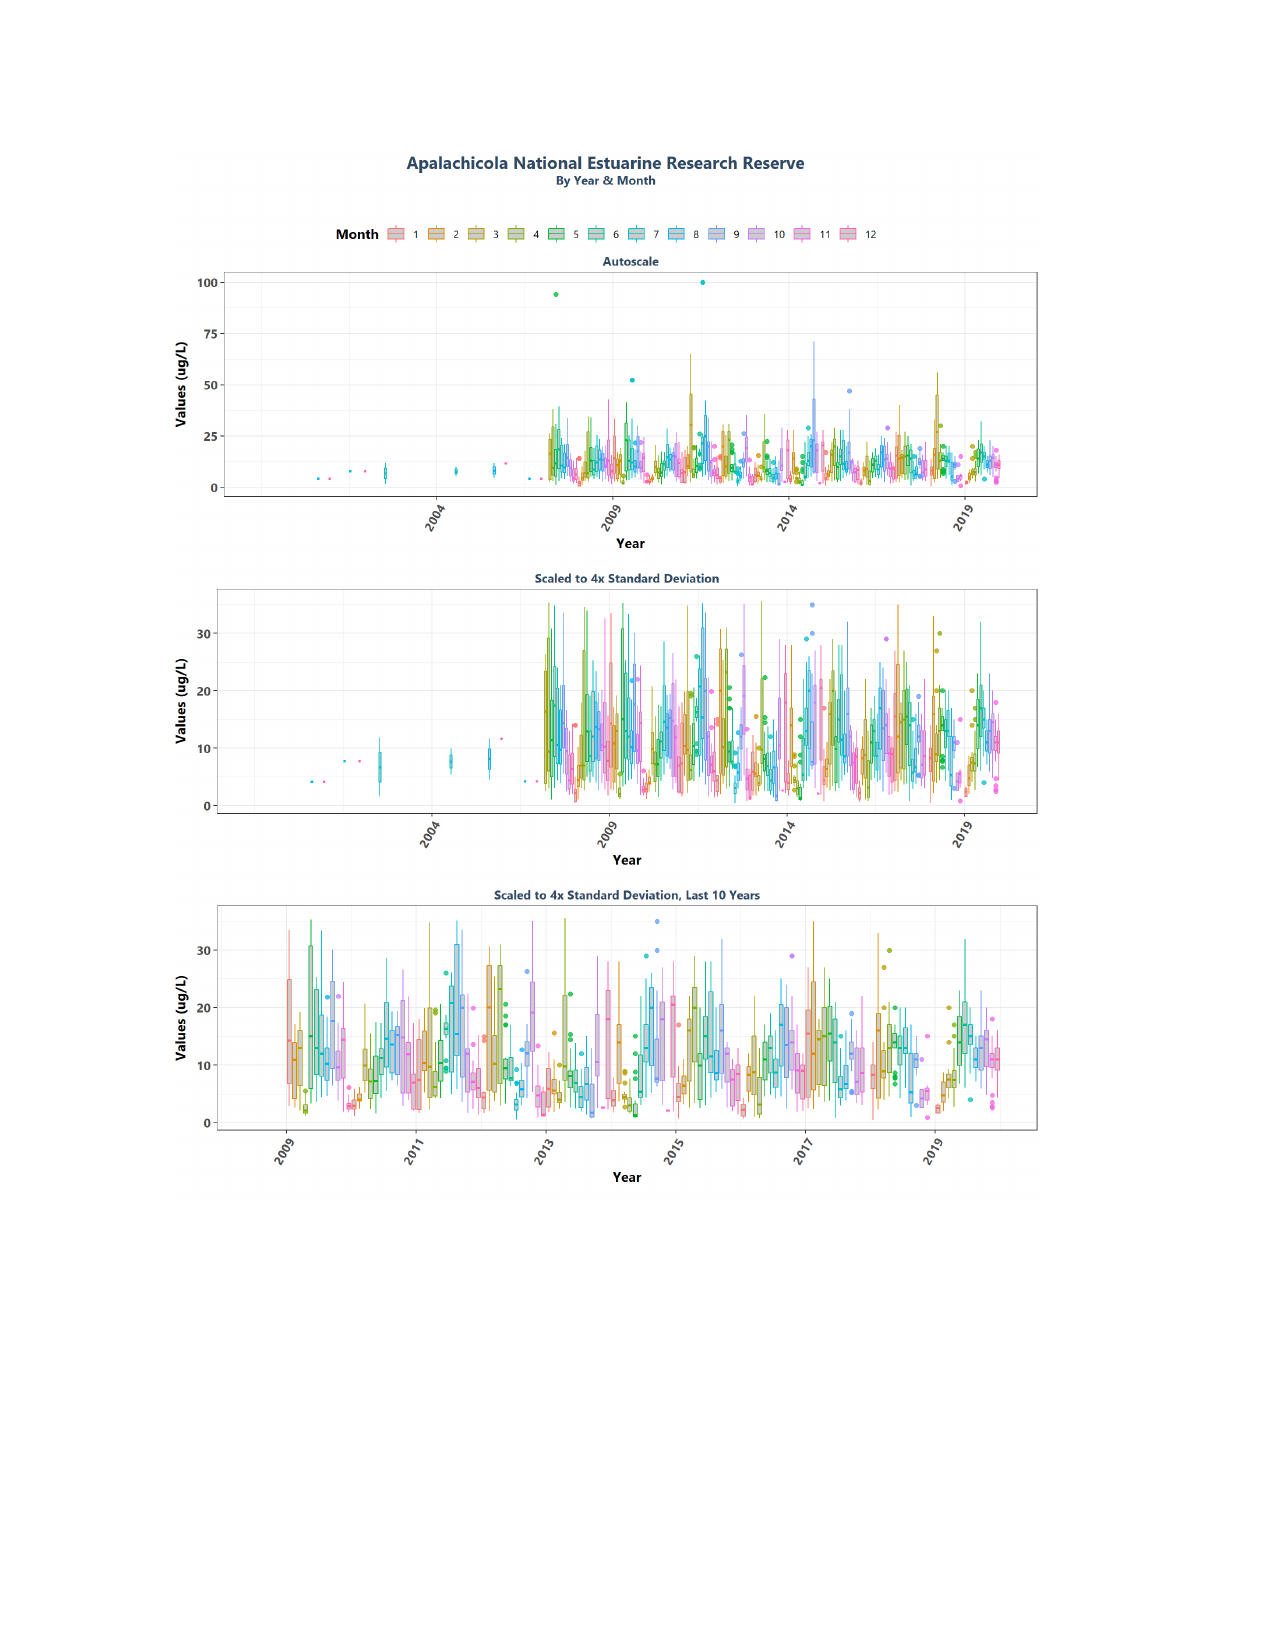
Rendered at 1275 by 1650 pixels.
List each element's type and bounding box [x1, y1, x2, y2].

picture [168, 150, 1044, 1200]
